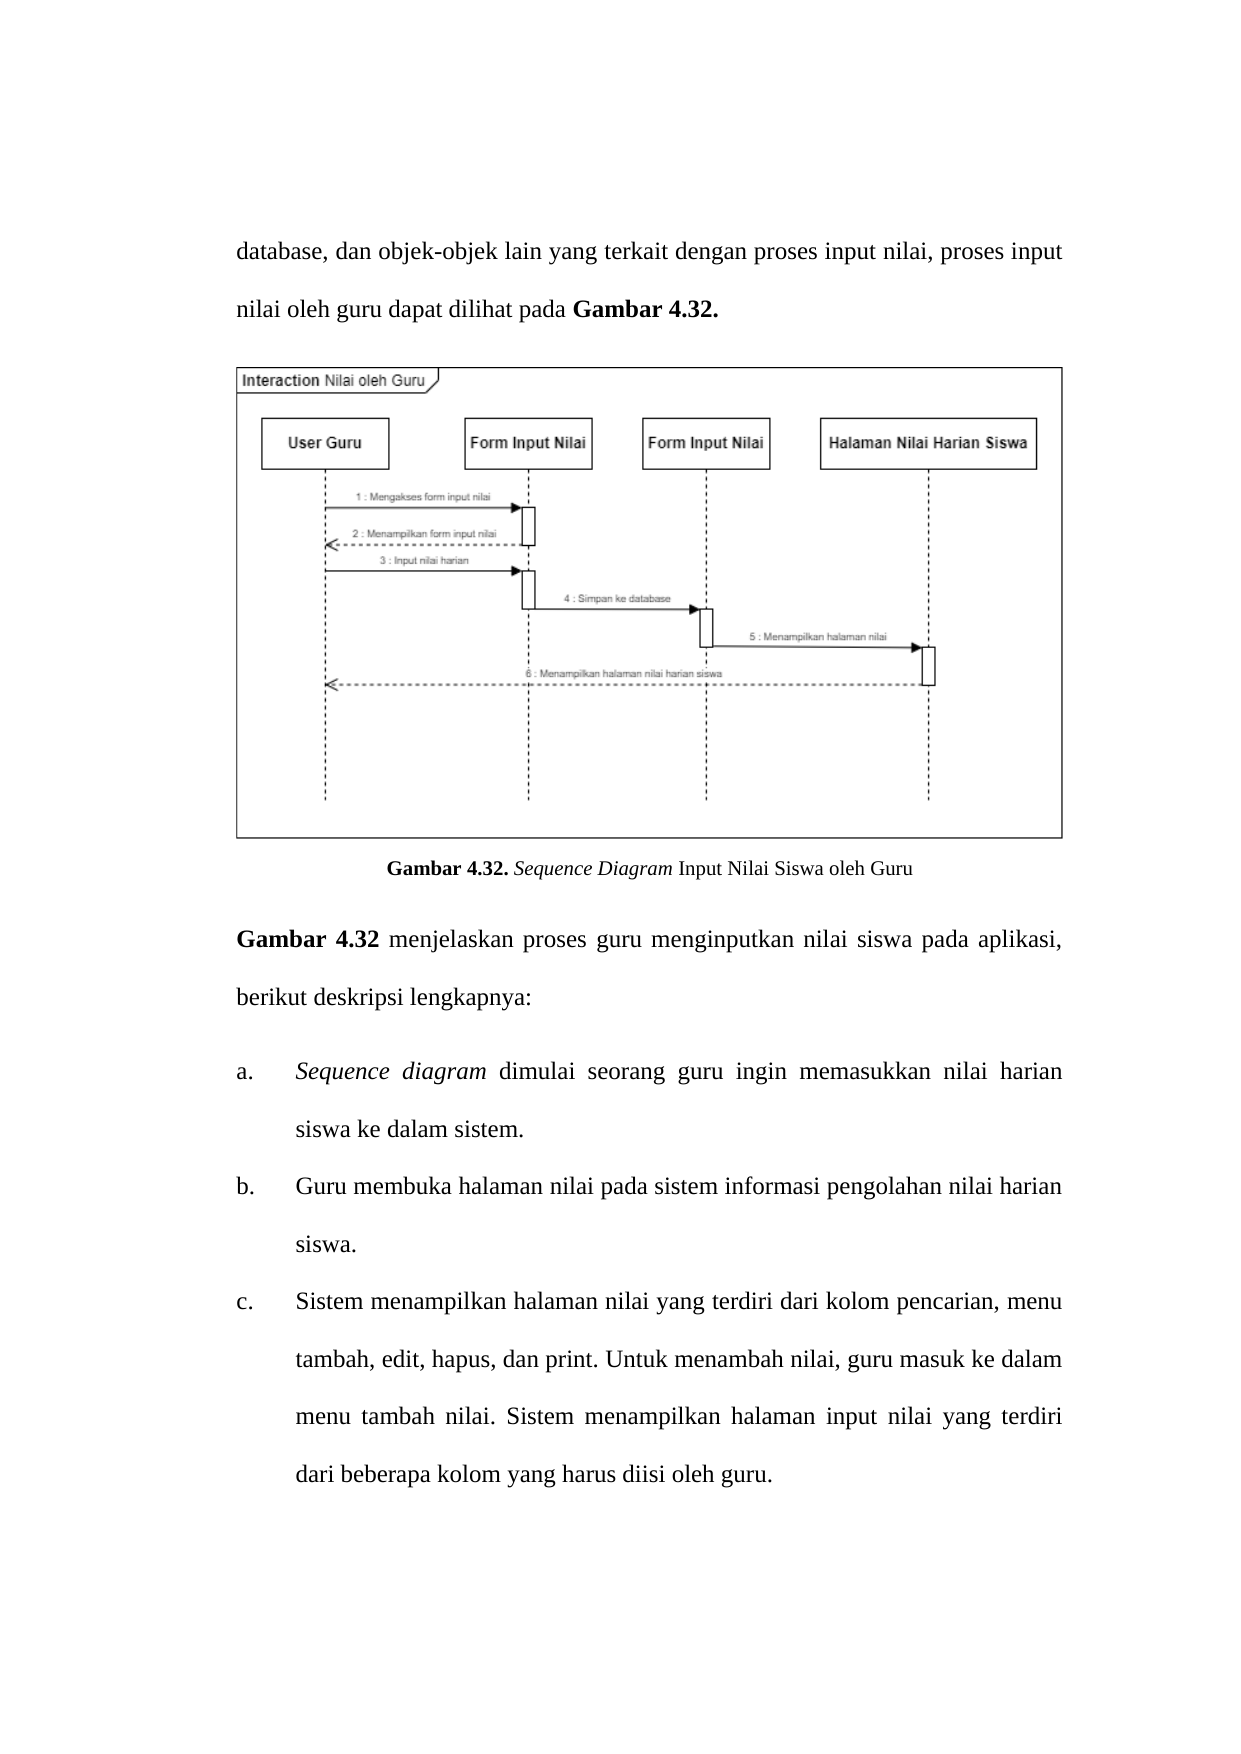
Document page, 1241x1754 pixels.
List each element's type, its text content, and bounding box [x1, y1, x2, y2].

list Sequence diagram dimulai seorang guru ingin memasukkan nilai harian siswa ke dalam sistem. [236, 1056, 1063, 1142]
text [236, 236, 1063, 322]
list Sistem menampilkan halaman nilai yang terdiri dari kolom pencarian, menu tambah, edit, hapus, dan print. Untuk menambah nilai, guru masuk ke dalam menu tambah nilai. Sistem menampilkan halaman input nilai yang terdiri dari beberapa kolom yang harus diisi oleh guru. [236, 1286, 1063, 1487]
list Guru membuka halaman nilai pada sistem informasi pengolahan nilai harian siswa. [236, 1171, 1063, 1257]
text Gambar 4.32 menjelaskan proses guru menginputkan nilai siswa pada aplikasi, berikut deskripsi lengkapnya: [236, 924, 1063, 1011]
picture [236, 367, 1063, 840]
text Gambar 4.32. Sequence Diagram Input Nilai Siswa oleh Guru [236, 856, 1063, 880]
